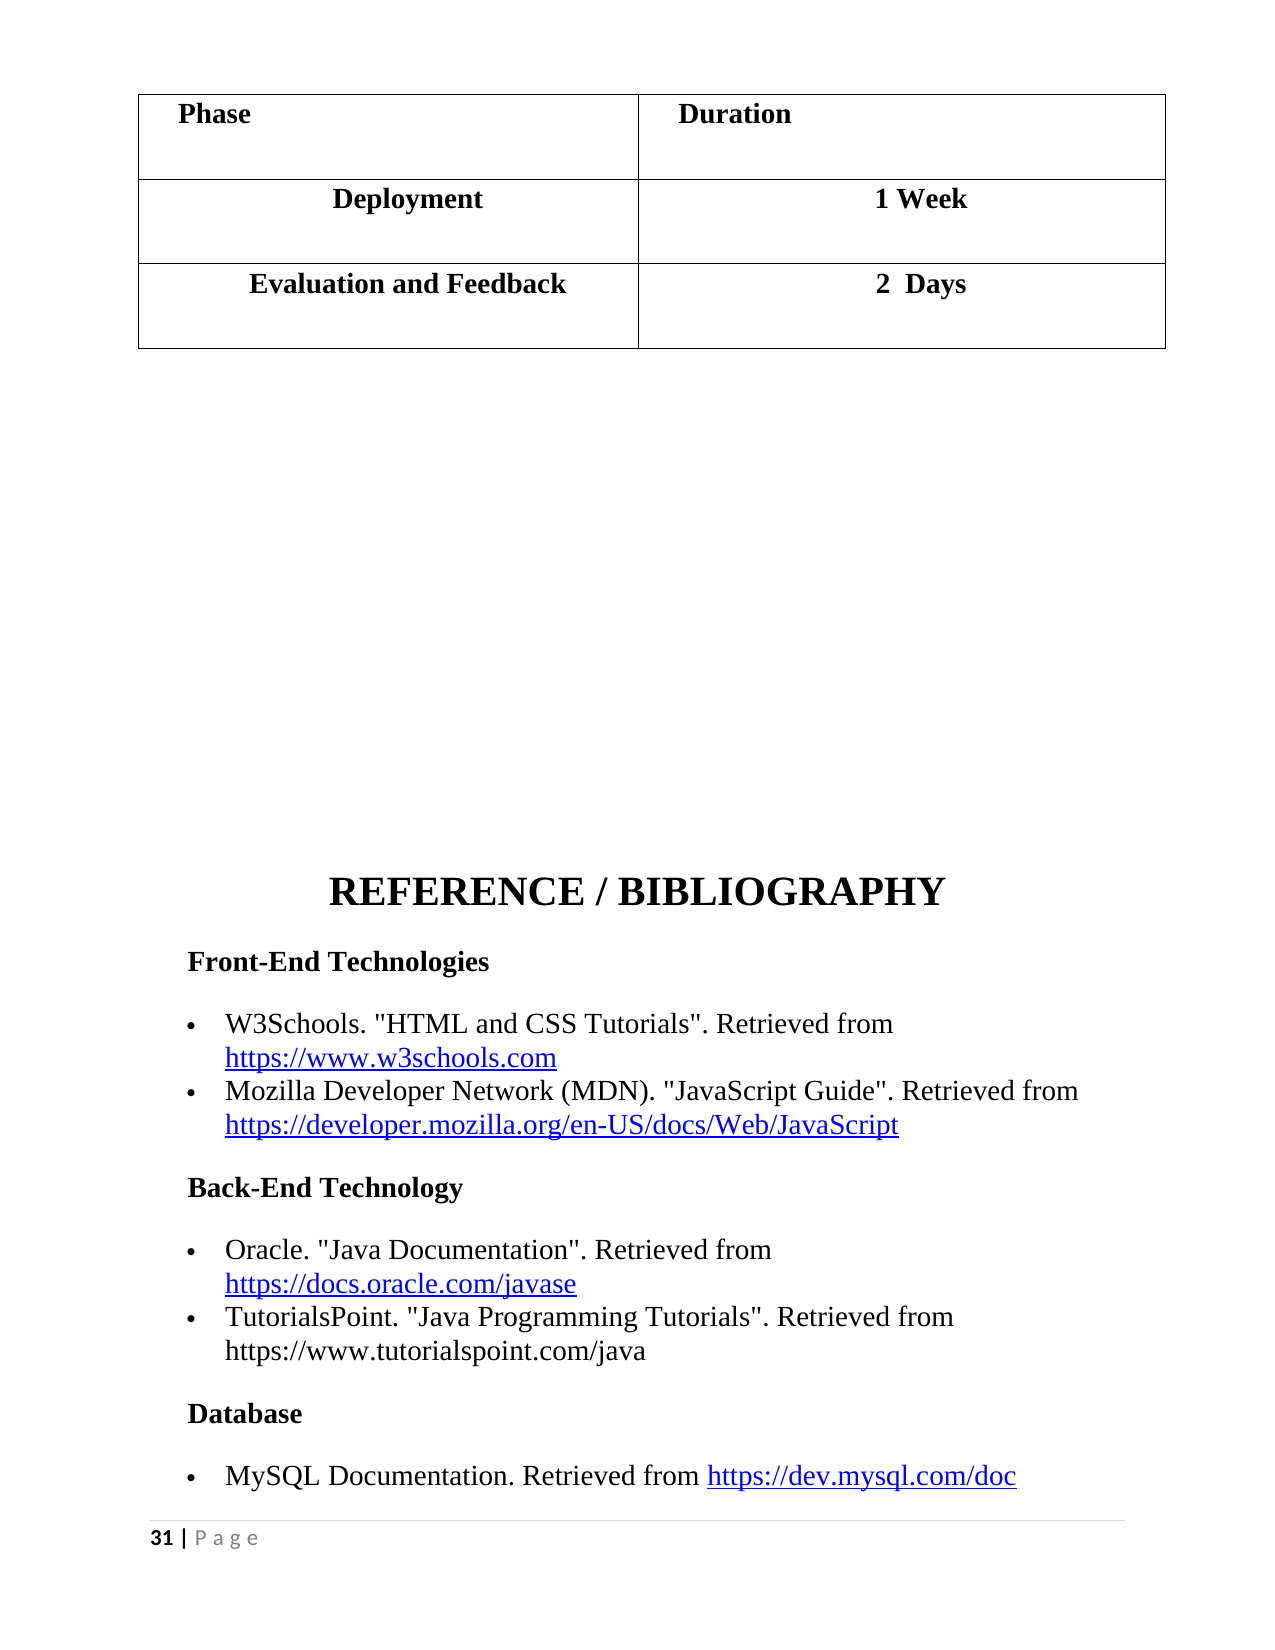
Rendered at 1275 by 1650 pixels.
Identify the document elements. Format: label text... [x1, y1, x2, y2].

table_header Duration [639, 95, 1165, 178]
list Oracle. "Java Documentation". Retrieved from https://docs.oracle.com/javase [187, 1232, 1125, 1299]
text  Front-End Technologies [150, 944, 1125, 977]
table_header Phase [139, 95, 638, 178]
table_cell 2 Days [639, 264, 1165, 348]
text  Database [150, 1396, 1125, 1429]
list W3Schools. "HTML and CSS Tutorials". Retrieved from https://www.w3schools.com [187, 1006, 1125, 1073]
table_cell Deployment [139, 180, 638, 263]
list Mozilla Developer Network (MDN). "JavaScript Guide". Retrieved from https://developer.mozilla.org/en-US/docs/Web/JavaScript [187, 1073, 1125, 1141]
text REFERENCE / BIBLIOGRAPHY [150, 867, 1125, 914]
list MySQL Documentation. Retrieved from https://dev.mysql.com/doc [187, 1458, 1125, 1492]
table_cell 1 Week [639, 180, 1165, 263]
table_cell Evaluation and Feedback [139, 264, 638, 348]
list TutorialsPoint. "Java Programming Tutorials". Retrieved from https://www.tutorialspoint.com/java [187, 1299, 1125, 1367]
text  Back-End Technology [150, 1170, 1125, 1203]
